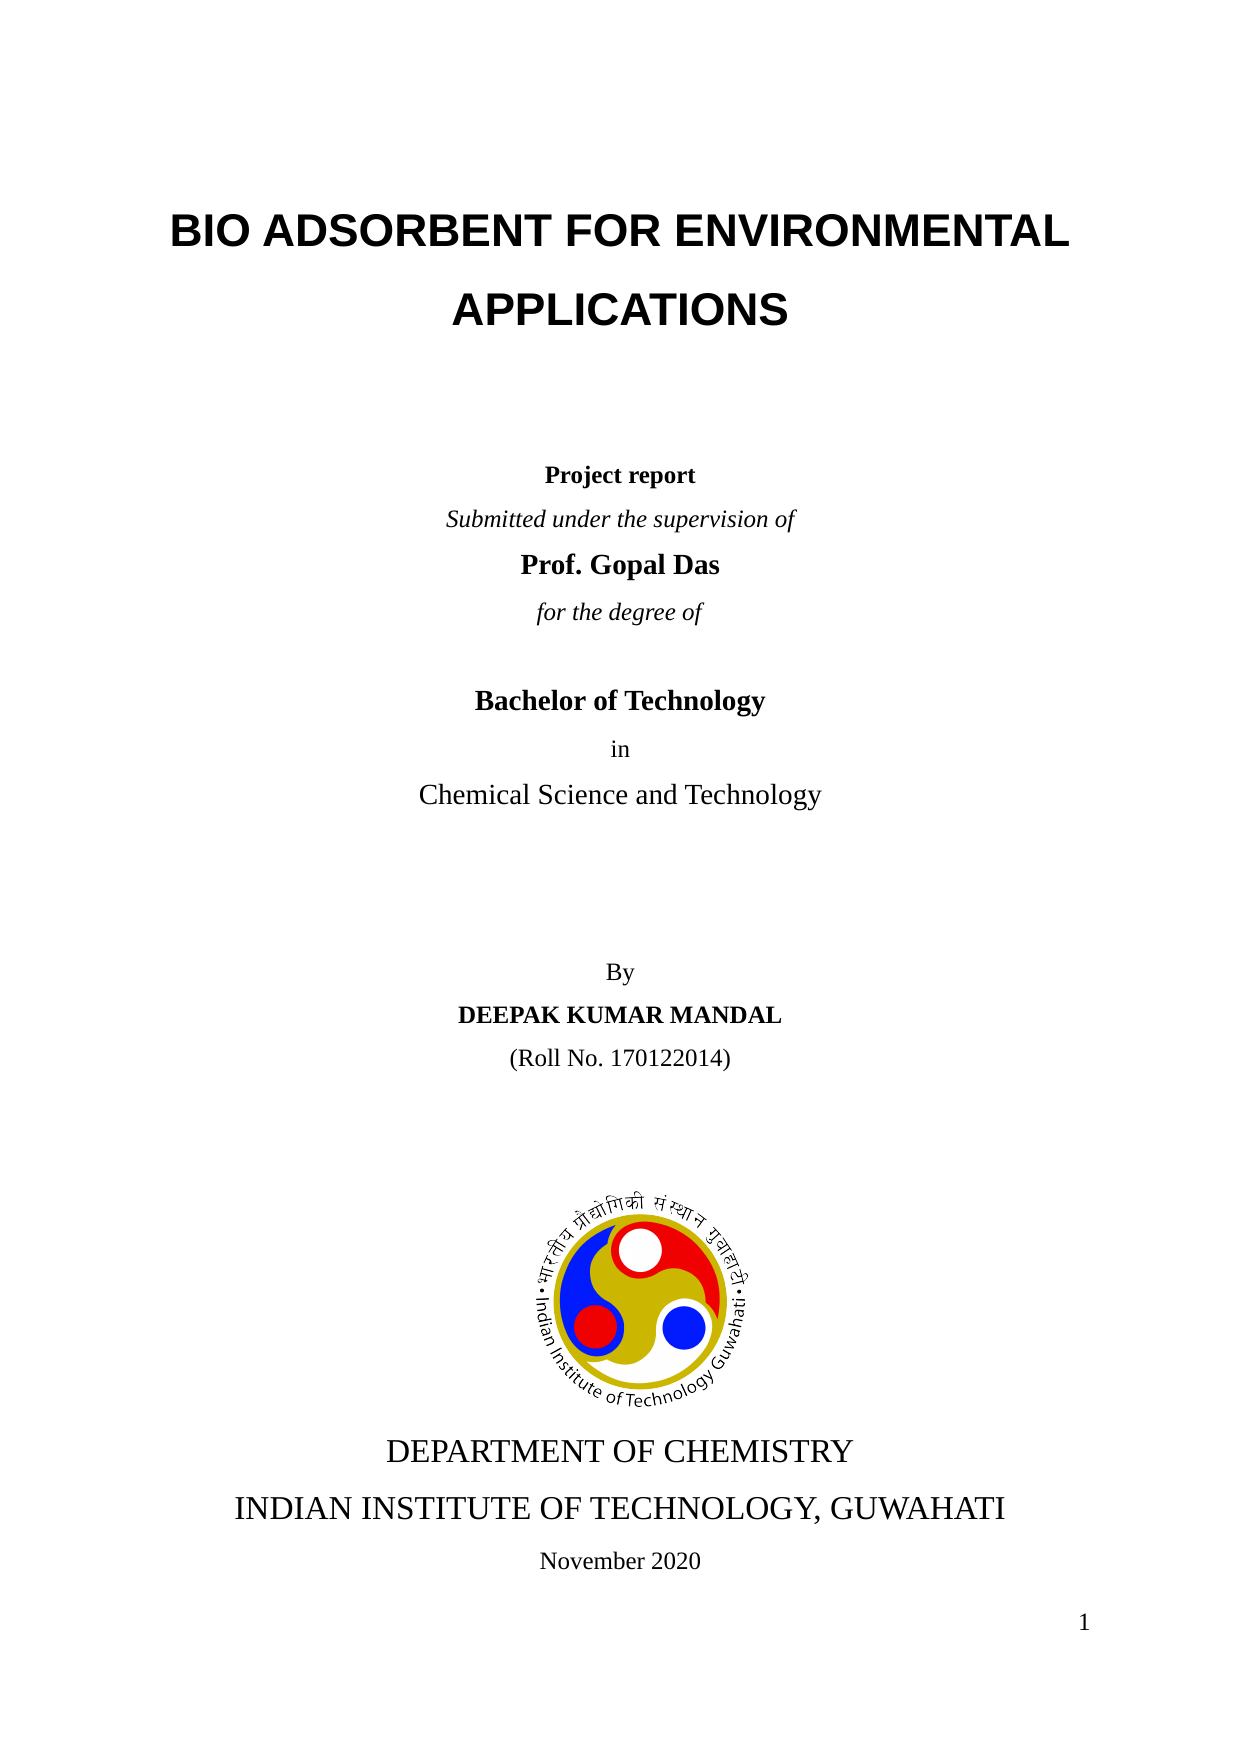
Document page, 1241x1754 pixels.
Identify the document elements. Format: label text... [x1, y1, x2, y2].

text INDIAN INSTITUTE OF TECHNOLOGY, GUWAHATI [150, 1488, 1090, 1527]
text Submitted under the supervision of [150, 504, 1090, 532]
text By [150, 957, 1090, 985]
text in [150, 734, 1090, 762]
text Bachelor of Technology [150, 683, 1090, 717]
text for the degree of [150, 597, 1090, 626]
picture [533, 1189, 748, 1407]
title BIO ADSORBENT FOR ENVIRONMENTAL APPLICATIONS [150, 204, 1090, 336]
text DEEPAK KUMAR MANDAL [150, 1000, 1090, 1028]
text Prof. Gopal Das [150, 547, 1090, 580]
text Project report [150, 461, 1090, 489]
text DEPARTMENT OF CHEMISTRY [150, 1431, 1090, 1469]
text November 2020 [150, 1546, 1090, 1575]
text Chemical Science and Technology [150, 777, 1090, 810]
text (Roll No. 170122014) [150, 1043, 1090, 1072]
